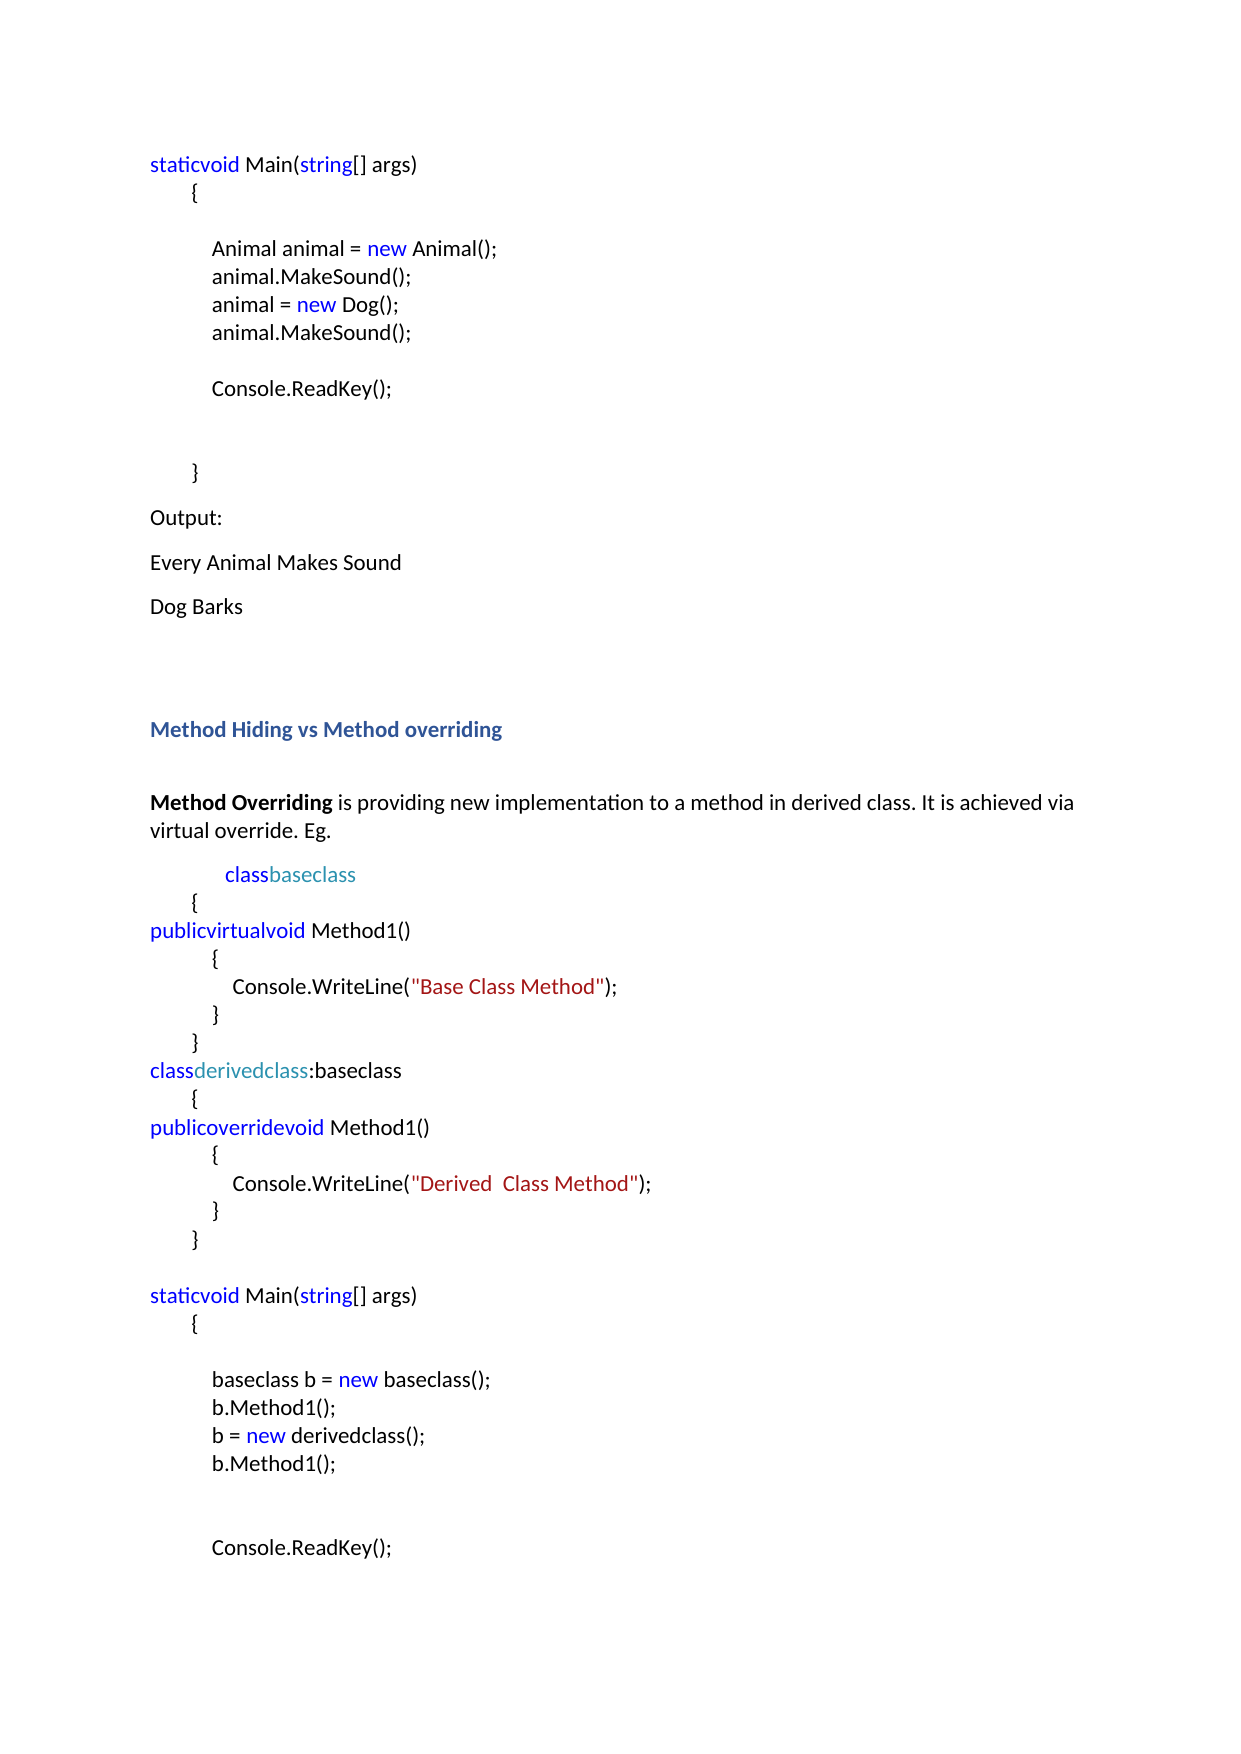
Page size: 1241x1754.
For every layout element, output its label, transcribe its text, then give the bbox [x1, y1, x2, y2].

text } [150, 458, 1090, 486]
text publicvirtualvoid Method1() [150, 916, 1090, 944]
text animal = new Dog(); [150, 290, 1090, 318]
text Console.ReadKey(); [150, 374, 1090, 402]
text } [150, 1197, 1090, 1225]
text b.Method1(); [150, 1393, 1090, 1421]
text Dog Barks [150, 592, 1090, 620]
text } [150, 1001, 1090, 1028]
text { [150, 1084, 1090, 1113]
text Output: [150, 503, 1090, 531]
text baseclass b = new baseclass(); [150, 1365, 1090, 1393]
text classbaseclass [225, 860, 1090, 888]
text publicoverridevoid Method1() [150, 1113, 1090, 1141]
text Every Animal Makes Sound [150, 548, 1090, 576]
text animal.MakeSound(); [150, 262, 1090, 290]
text b = new derivedclass(); [150, 1421, 1090, 1449]
text animal.MakeSound(); [150, 318, 1090, 346]
text } [150, 1028, 1090, 1057]
text Console.ReadKey(); [150, 1533, 1090, 1561]
text { [150, 944, 1090, 972]
text { [150, 1141, 1090, 1169]
text staticvoid Main(string[] args) [150, 1281, 1090, 1309]
text Method Overriding is providing new implementation to a method in derived class. It is achieved via virtual override. Eg. [150, 788, 1090, 844]
text Console.WriteLine("Base Class Method"); [150, 972, 1090, 1001]
text staticvoid Main(string[] args) [150, 150, 1090, 178]
text } [150, 1225, 1090, 1253]
text { [150, 1309, 1090, 1337]
text classderivedclass:baseclass [150, 1057, 1090, 1084]
text Console.WriteLine("Derived Class Method"); [150, 1169, 1090, 1197]
text { [150, 178, 1090, 206]
subtitle Method Hiding vs Method overriding [150, 715, 1090, 743]
text { [150, 888, 1090, 916]
text b.Method1(); [150, 1449, 1090, 1477]
text Animal animal = new Animal(); [150, 234, 1090, 262]
